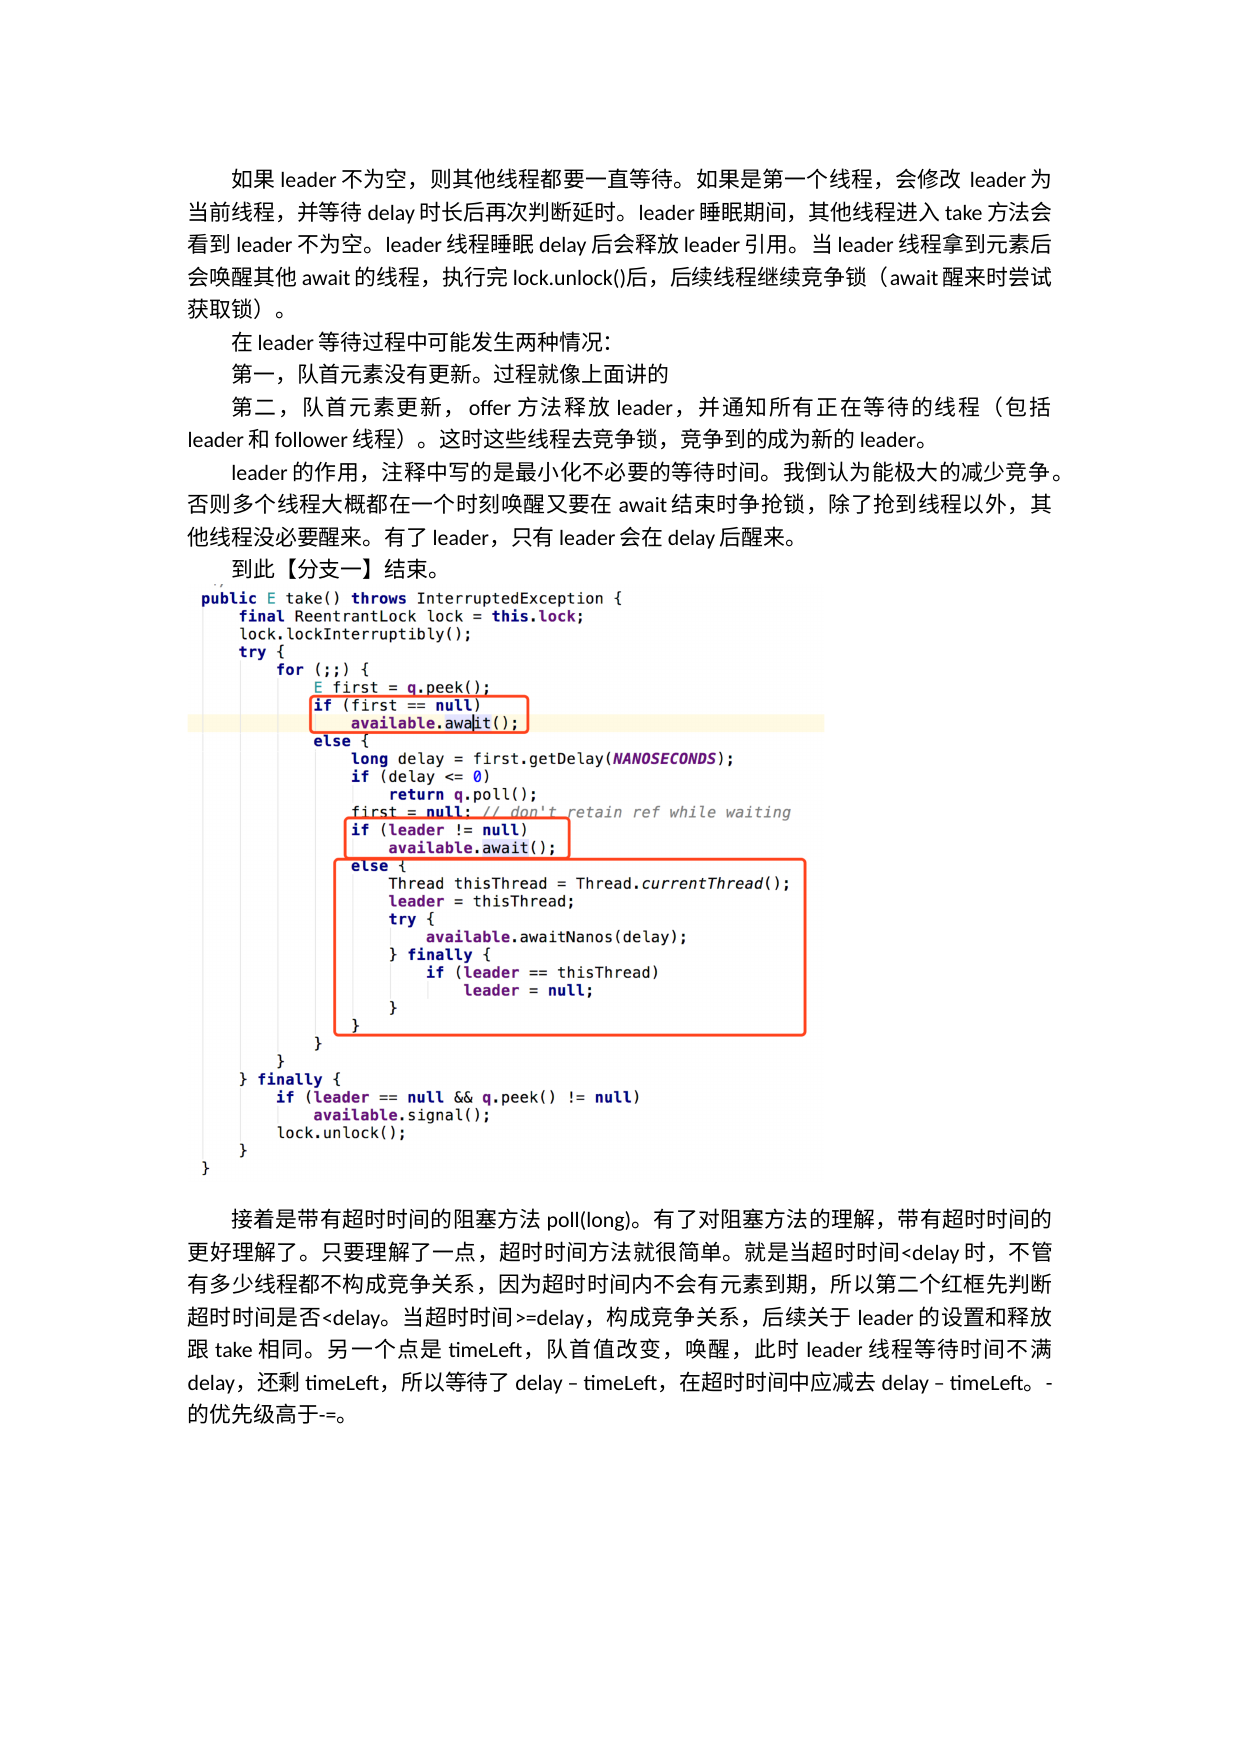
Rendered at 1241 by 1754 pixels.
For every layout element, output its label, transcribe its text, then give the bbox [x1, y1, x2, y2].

text 到此【分支一】结束。 [187, 552, 1053, 584]
text 如果leader不为空，则其他线程都要一直等待。如果是第一个线程，会修改leader为当前线程，并等待delay时长后再次判断延时。leader睡眠期间，其他线程进入take方法会看到leader不为空。leader线程睡眠delay后会释放leader引用。当leader线程拿到元素后会唤醒其他await的线程，执行完lock.unlock()后，后续线程继续竞争锁（await醒来时尝试获取锁）。 [187, 162, 1053, 324]
picture [187, 584, 825, 1182]
text 在leader等待过程中可能发生两种情况： 第一，队首元素没有更新。过程就像上面讲的 [187, 324, 1053, 389]
text 第二，队首元素更新，offer方法释放leader，并通知所有正在等待的线程（包括leader和follower线程）。这时这些线程去竞争锁，竞争到的成为新的leader。 [187, 389, 1053, 454]
text leader的作用，注释中写的是最小化不必要的等待时间。我倒认为能极大的减少竞争。否则多个线程大概都在一个时刻唤醒又要在await结束时争抢锁，除了抢到线程以外，其他线程没必要醒来。有了leader，只有leader会在delay后醒来。 [187, 454, 1053, 552]
text 接着是带有超时时间的阻塞方法poll(long)。有了对阻塞方法的理解，带有超时时间的更好理解了。只要理解了一点，超时时间方法就很简单。就是当超时时间<delay时，不管有多少线程都不构成竞争关系，因为超时时间内不会有元素到期，所以第二个红框先判断超时时间是否<delay。当超时时间>=delay，构成竞争关系，后续关于leader的设置和释放跟take相同。另一个点是timeLeft，队首值改变，唤醒，此时leader线程等待时间不满delay，还剩timeLeft，所以等待了delay – timeLeft，在超时时间中应减去delay – timeLeft。-的优先级高于-=。 [187, 1202, 1053, 1429]
